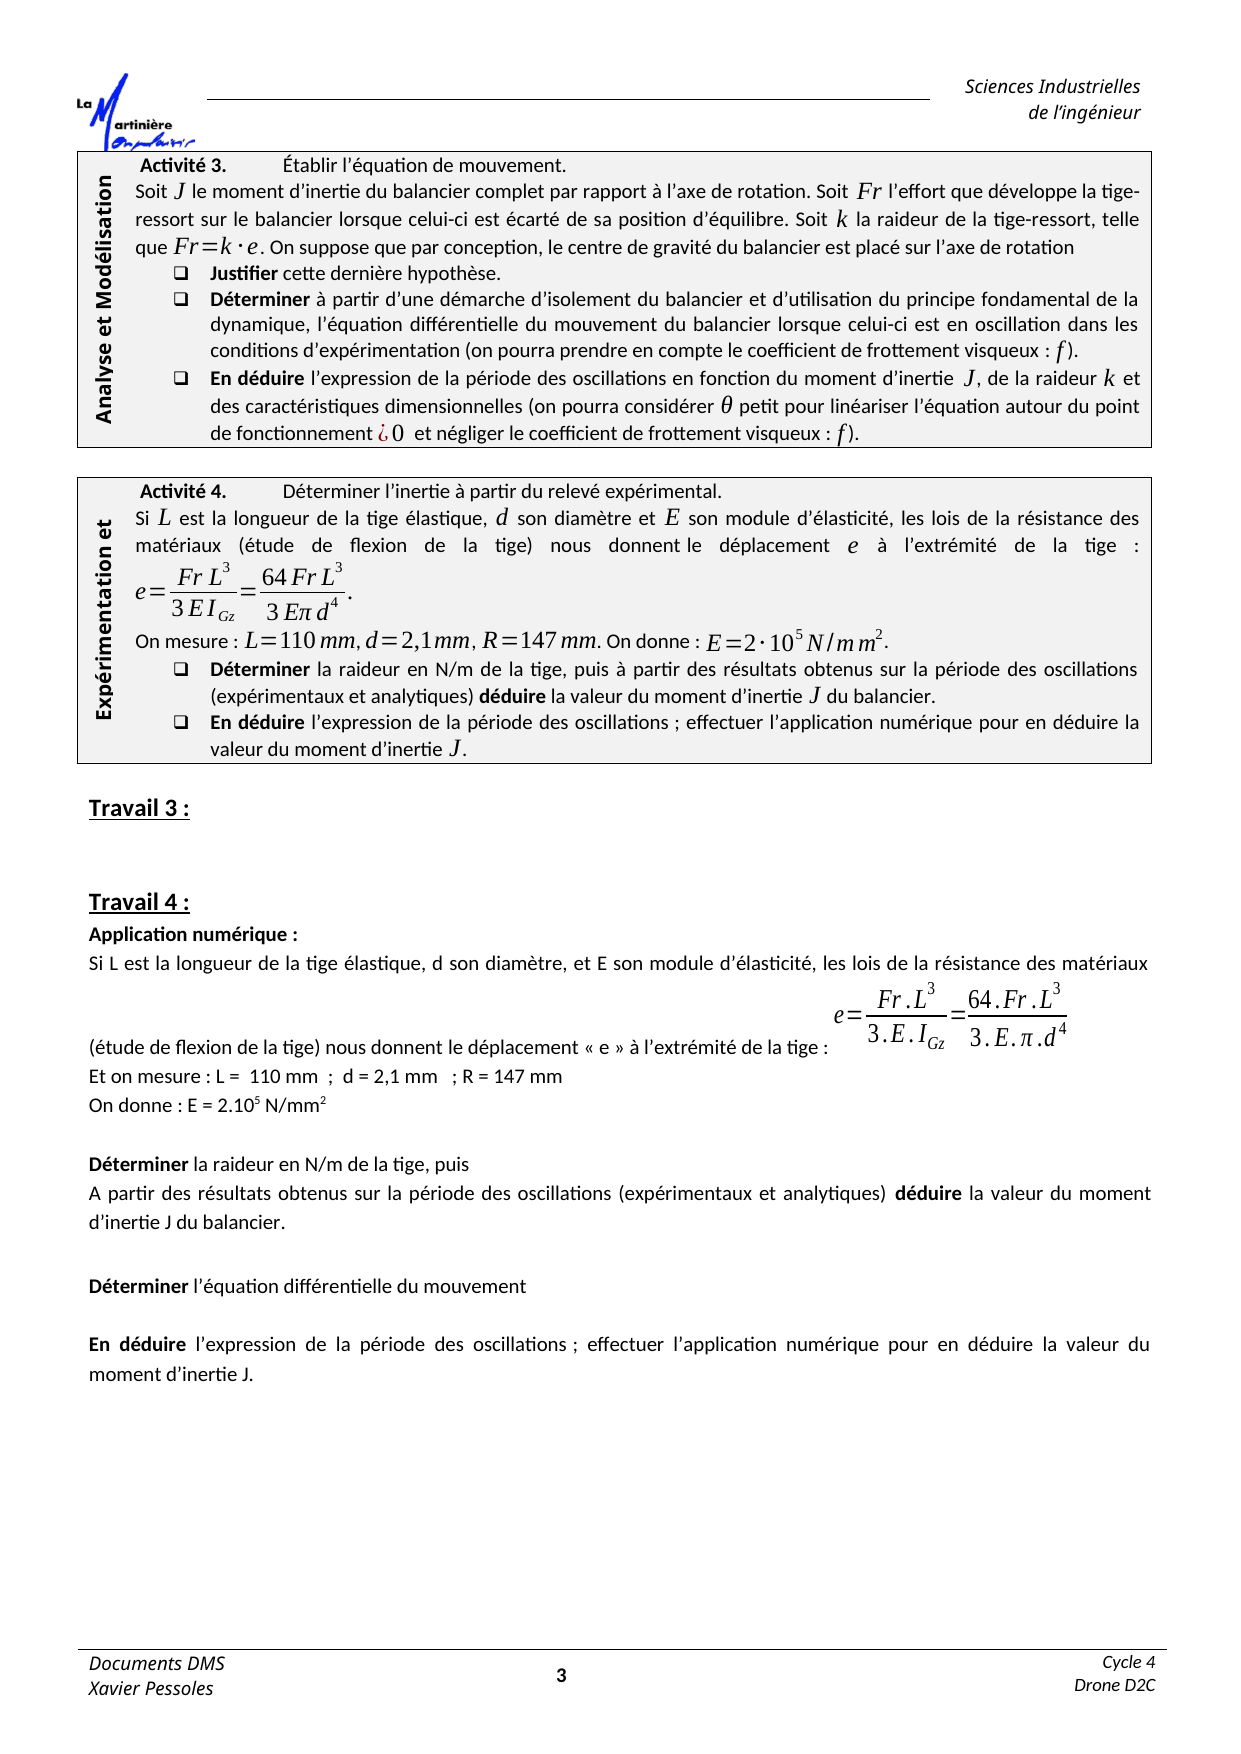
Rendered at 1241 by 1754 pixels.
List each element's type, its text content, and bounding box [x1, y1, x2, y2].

text Application numérique : [89, 921, 1152, 946]
table_header Expérimentation et résolution [78, 478, 124, 762]
text Et on mesure : L = 110 mm ; d = 2,1 mm ; R = 147 mm [89, 1063, 1152, 1089]
table_header Établir l’équation de mouvement. Soit le moment d’inertie du balancier complet par rapport à l’axe de rotation. Soit l’effort que développe la tige-ressort sur le balancier lorsque celui-ci est écarté de sa position d’équilibre. Soit la raideur de la tige-ressort, telle que . On suppose que par conception, le centre de gravité du balancier est placé sur l’axe de rotation Justifier cette dernière hypothèse. Déterminer à partir d’une démarche d’isolement du balancier et d’utilisation du principe fondamental de la dynamique, l’équation différentielle du mouvement du balancier lorsque celui-ci est en oscillation dans les conditions d’expérimentation (on pourra prendre en compte le coefficient de frottement visqueux : ). En déduire l’expression de la période des oscillations en fonction du moment d’inertie , de la raideur et des caractéristiques dimensionnelles (on pourra considérer petit pour linéariser l’équation autour du point de fonctionnement et négliger le coefficient de frottement visqueux : ). [124, 152, 1151, 447]
text Déterminer l’équation différentielle du mouvement [89, 1273, 1152, 1299]
text On donne : E = 2.105 N/mm2 [89, 1092, 1152, 1118]
table_header Analyse et Modélisation [78, 152, 124, 447]
text Déterminer la raideur en N/m de la tige, puis [89, 1151, 1152, 1176]
text A partir des résultats obtenus sur la période des oscillations (expérimentaux et analytiques) déduire la valeur du moment d’inertie J du balancier. [89, 1180, 1152, 1234]
text En déduire l’expression de la période des oscillations ; effectuer l’application numérique pour en déduire la valeur du moment d’inertie J. [89, 1332, 1152, 1386]
table_header Déterminer l’inertie à partir du relevé expérimental. Si est la longueur de la tige élastique, son diamètre et son module d’élasticité, les lois de la résistance des matériaux (étude de flexion de la tige) nous donnent le déplacement à l’extrémité de la tige : On mesure : , , . On donne : . Déterminer la raideur en N/m de la tige, puis à partir des résultats obtenus sur la période des oscillations (expérimentaux et analytiques) déduire la valeur du moment d’inertie du balancier. En déduire l’expression de la période des oscillations ; effectuer l’application numérique pour en déduire la valeur du moment d’inertie . [124, 478, 1151, 762]
text Travail 3 : [89, 793, 1152, 823]
text Travail 4 : [89, 886, 1152, 916]
picture [77, 73, 195, 151]
text Si L est la longueur de la tige élastique, d son diamètre, et E son module d’élasticité, les lois de la résistance des matériaux (étude de flexion de la tige) nous donnent le déplacement « e » à l’extrémité de la tige : [89, 950, 1152, 1059]
